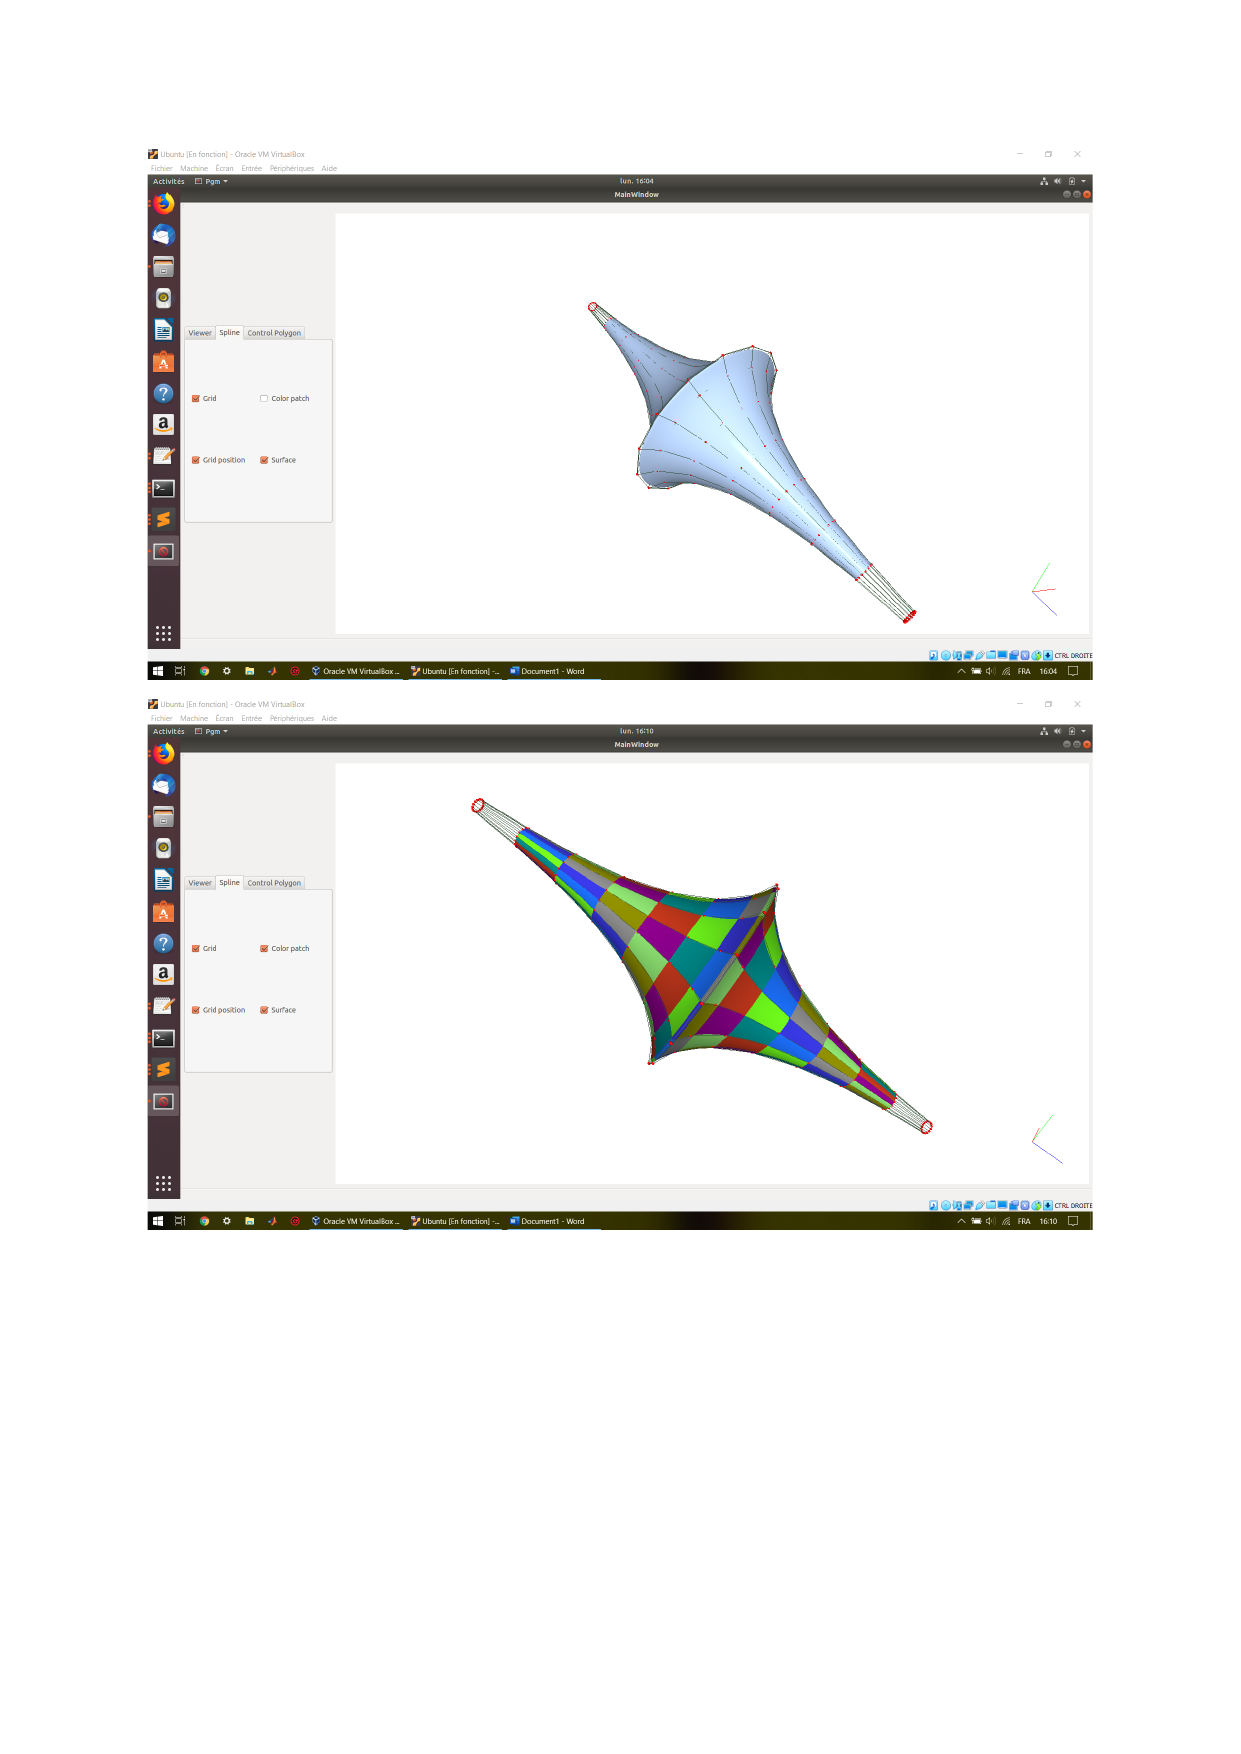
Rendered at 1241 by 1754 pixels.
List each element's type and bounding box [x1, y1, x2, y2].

picture [147, 147, 1093, 680]
picture [147, 698, 1093, 1230]
